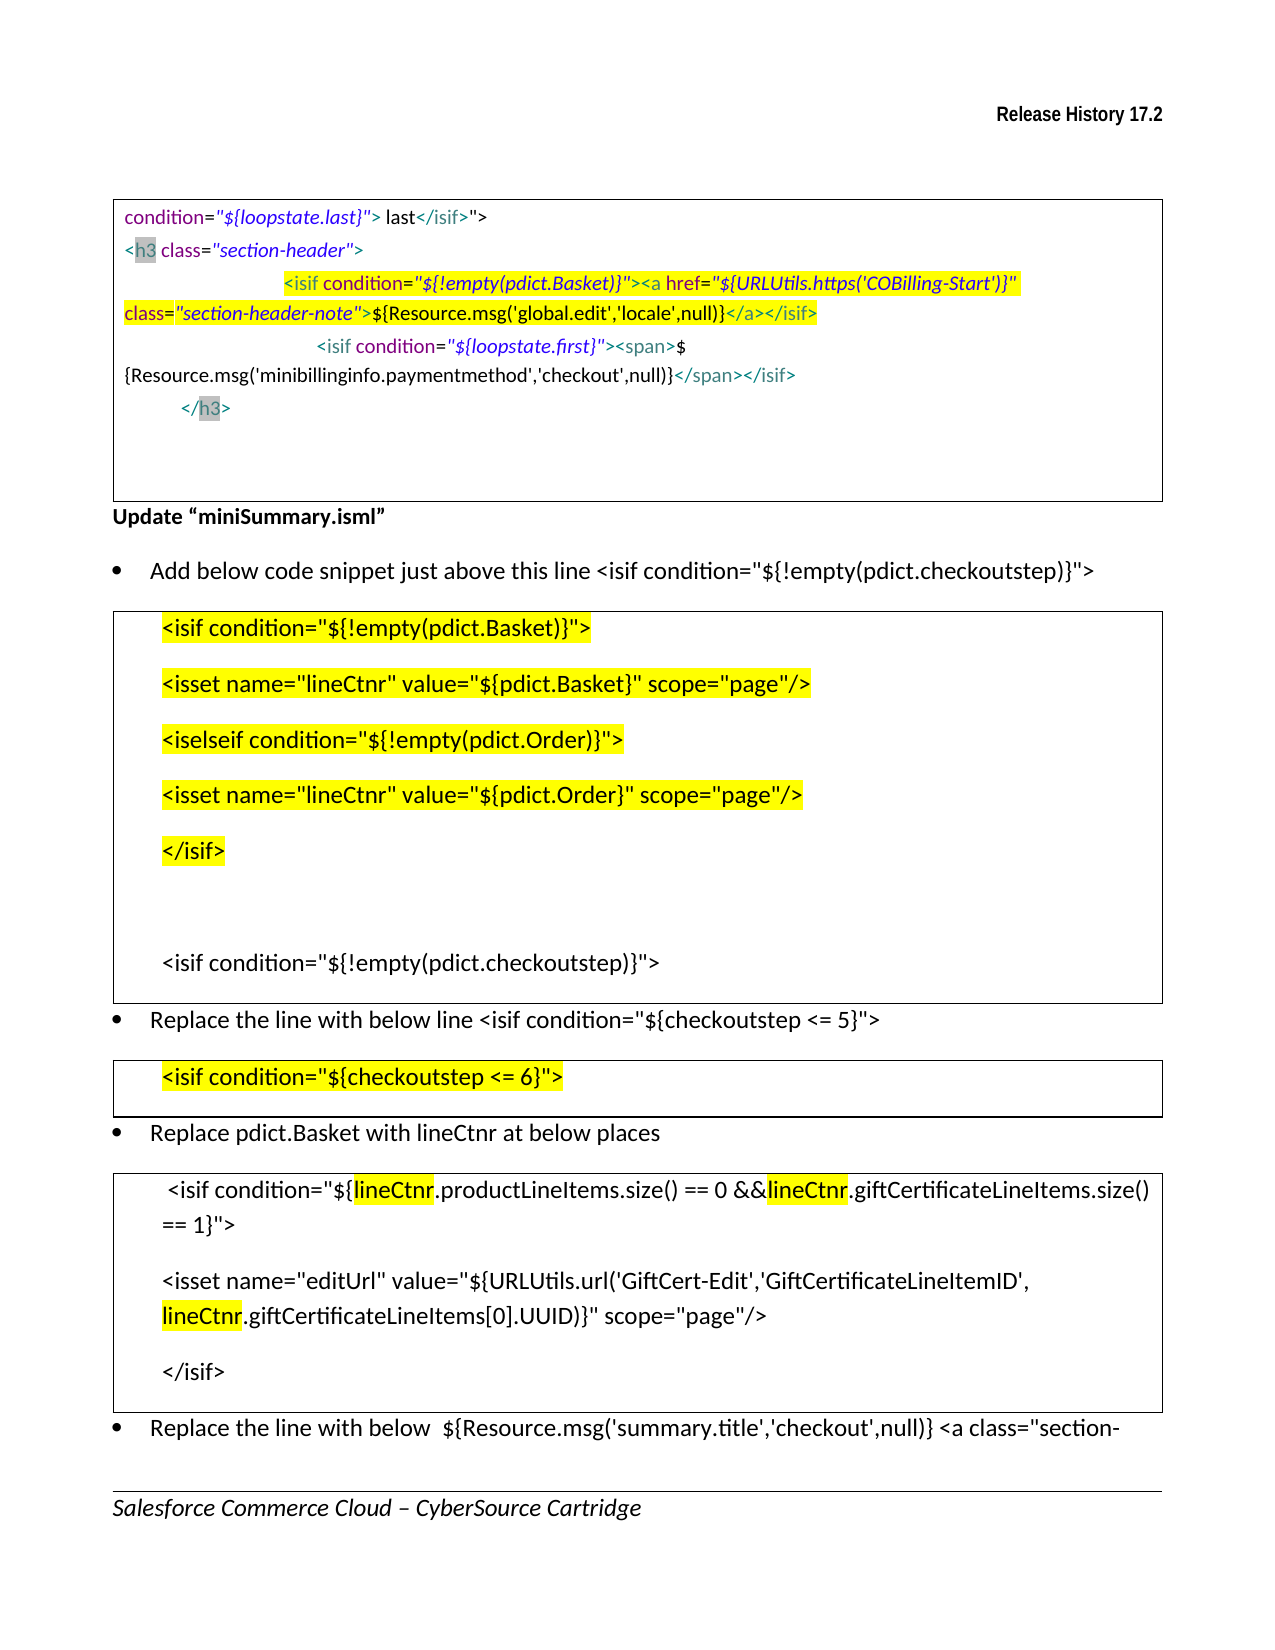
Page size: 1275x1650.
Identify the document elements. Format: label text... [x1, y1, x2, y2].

table_header <isif condition="${!empty(pdict.Basket)}"> <isset name="lineCtnr" value="${pdict.Basket}" scope="page"/> <iselseif condition="${!empty(pdict.Order)}"> <isset name="lineCtnr" value="${pdict.Order}" scope="page"/> </isif> <isif condition="${!empty(pdict.checkoutstep)}"> [114, 612, 1162, 1003]
table_header <isif condition="${checkoutstep <= 6}"> [114, 1061, 1162, 1116]
list Replace pdict.Basket with lineCtnr at below places [112, 1117, 1162, 1148]
list Add below code snippet just above this line <isif condition="${!empty(pdict.checkoutstep)}"> [112, 555, 1162, 586]
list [112, 1413, 1162, 1443]
table_header <isif condition="${lineCtnr.productLineItems.size() == 0 &&lineCtnr.giftCertificateLineItems.size() == 1}"> <isset name="editUrl" value="${URLUtils.url('GiftCert-Edit','GiftCertificateLineItemID', lineCtnr.giftCertificateLineItems[0].UUID)}" scope="page"/> </isif> [114, 1174, 1162, 1412]
list Replace the line with below line <isif condition="${checkoutstep <= 5}"> [112, 1004, 1162, 1034]
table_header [114, 200, 1162, 501]
subtitle Update “miniSummary.isml” [112, 502, 1162, 530]
